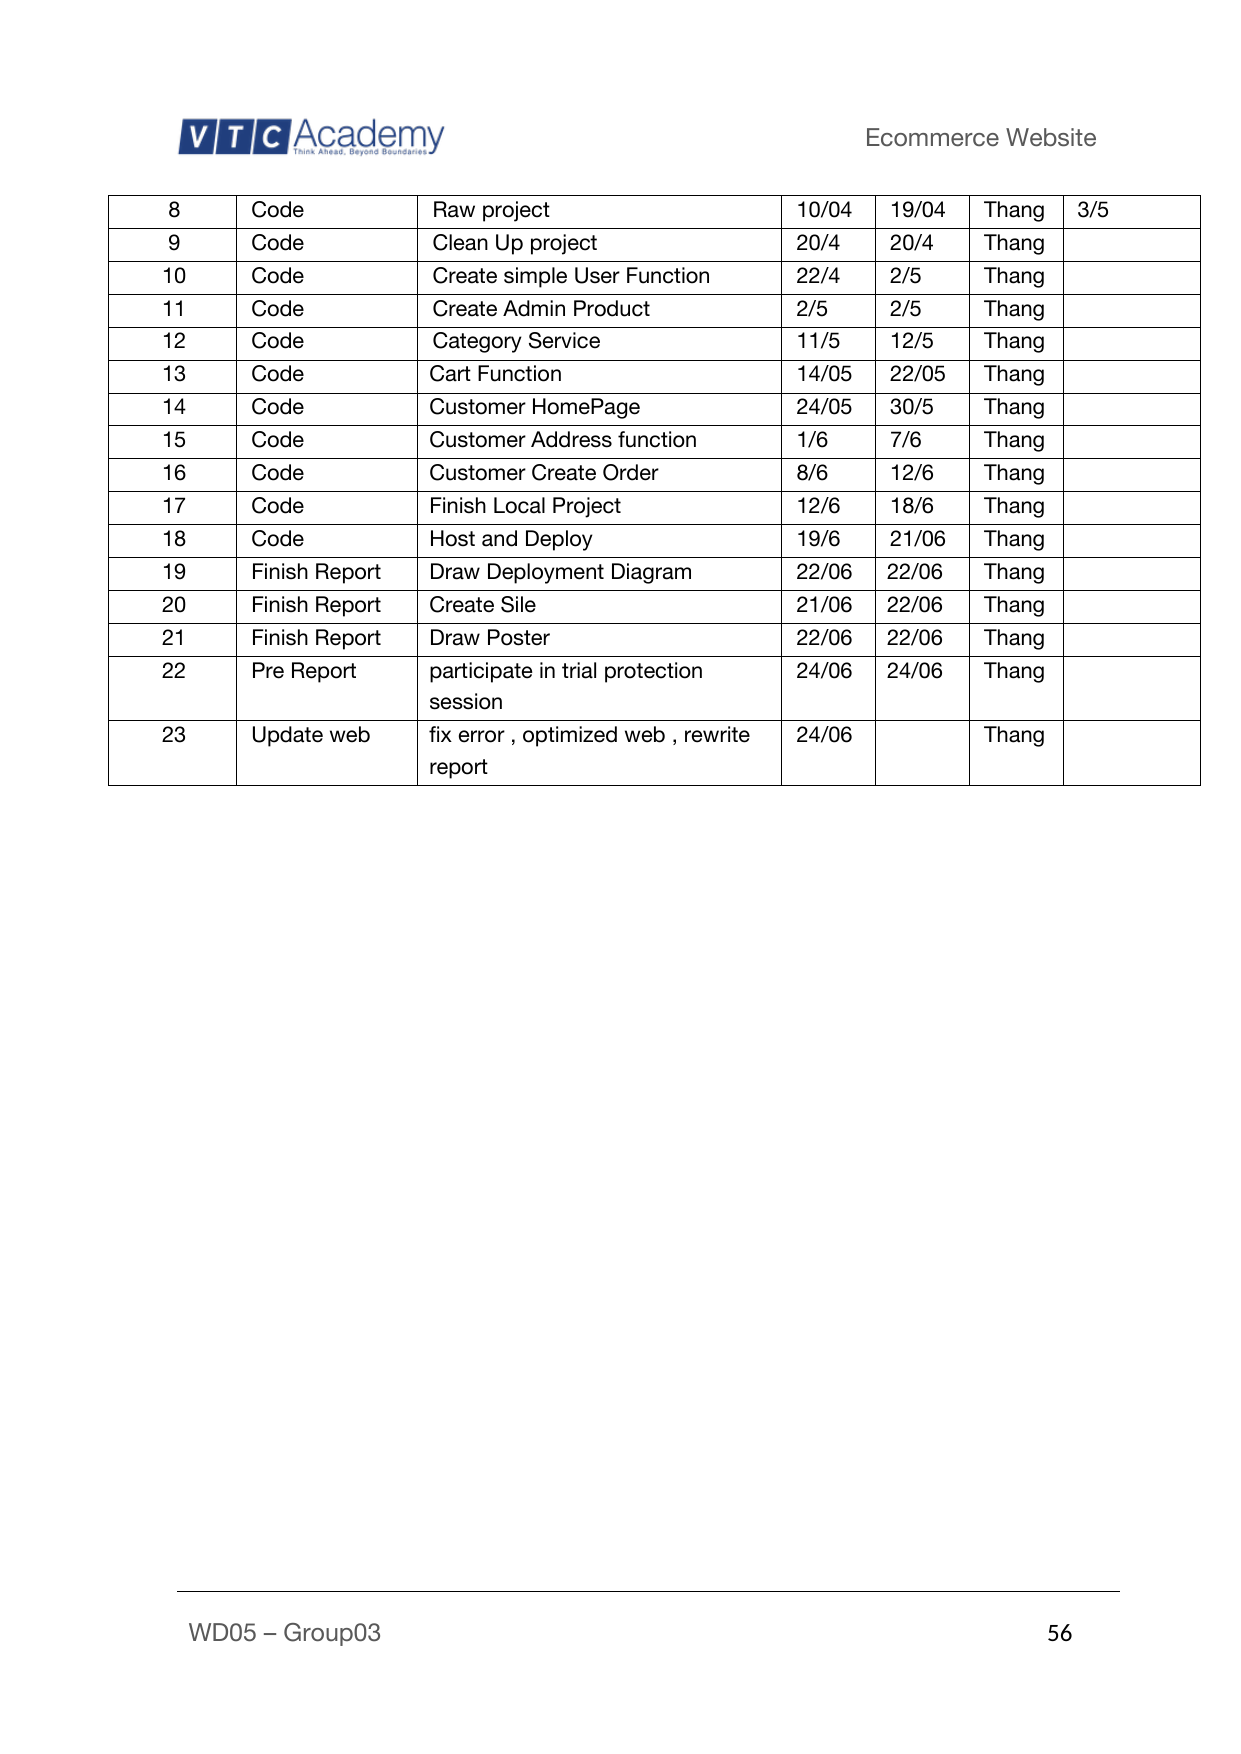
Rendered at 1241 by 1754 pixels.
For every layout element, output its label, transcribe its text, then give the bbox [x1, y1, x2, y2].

table_cell 21 [109, 624, 236, 656]
table_cell 19/04 [876, 196, 969, 228]
table_cell Code [237, 295, 417, 327]
table_cell Code [237, 426, 417, 458]
table_cell [1064, 262, 1200, 294]
table_cell Finish Report [237, 558, 417, 590]
table_cell [1064, 229, 1200, 261]
table_cell 21/06 [876, 525, 969, 557]
table_cell [1064, 492, 1200, 524]
table_cell Thang [970, 426, 1063, 458]
table_cell 2/5 [876, 295, 969, 327]
table_cell [876, 721, 969, 785]
table_cell Finish Report [237, 624, 417, 656]
table_cell Finish Local Project [418, 492, 781, 524]
table_cell Thang [970, 229, 1063, 261]
table_cell 10/04 [782, 196, 875, 228]
table_cell 22 [109, 657, 236, 720]
table_cell Category Service [418, 328, 781, 359]
table_cell Code [237, 262, 417, 294]
table_cell 22/06 [876, 624, 969, 656]
table_cell Thang [970, 492, 1063, 524]
table_cell 22/06 [876, 591, 969, 623]
table_cell Code [237, 492, 417, 524]
table_cell [1064, 657, 1200, 720]
table_cell 9 [109, 229, 236, 261]
table_cell 24/06 [782, 721, 875, 785]
table_cell 22/06 [782, 558, 875, 590]
table_cell 14 [109, 394, 236, 425]
table_cell Code [237, 361, 417, 392]
table_cell [1064, 394, 1200, 425]
table_cell 12/5 [876, 328, 969, 359]
table_cell Clean Up project [418, 229, 781, 261]
table_cell 14/05 [782, 361, 875, 392]
table_cell 10 [109, 262, 236, 294]
table_cell 13 [109, 361, 236, 392]
table_cell 7/6 [876, 426, 969, 458]
table_cell [1064, 591, 1200, 623]
table_cell 22/4 [782, 262, 875, 294]
table_cell Host and Deploy [418, 525, 781, 557]
table_cell 18 [109, 525, 236, 557]
table_cell Draw Deployment Diagram [418, 558, 781, 590]
table_cell 30/5 [876, 394, 969, 425]
table_cell participate in trial protection session [418, 657, 781, 720]
table_cell Customer HomePage [418, 394, 781, 425]
table_cell 23 [109, 721, 236, 785]
table_cell 12 [109, 328, 236, 359]
table_cell 11/5 [782, 328, 875, 359]
table_cell Thang [970, 525, 1063, 557]
table_cell Thang [970, 328, 1063, 359]
table_cell 22/06 [876, 558, 969, 590]
table_cell Thang [970, 624, 1063, 656]
table_cell Code [237, 328, 417, 359]
table_cell Finish Report [237, 591, 417, 623]
picture [169, 111, 454, 164]
table_cell Thang [970, 295, 1063, 327]
table_cell Cart Function [418, 361, 781, 392]
table_cell Customer Create Order [418, 459, 781, 491]
table_cell Thang [970, 394, 1063, 425]
table_cell [1064, 426, 1200, 458]
table_cell 12/6 [876, 459, 969, 491]
table_cell 16 [109, 459, 236, 491]
table_cell Thang [970, 591, 1063, 623]
table_cell 18/6 [876, 492, 969, 524]
table_cell 20/4 [782, 229, 875, 261]
table_cell Create simple User Function [418, 262, 781, 294]
table_cell Code [237, 196, 417, 228]
table_cell Code [237, 459, 417, 491]
table_cell Create Admin Product [418, 295, 781, 327]
table_cell 20 [109, 591, 236, 623]
table_cell Code [237, 525, 417, 557]
table_cell Thang [970, 721, 1063, 785]
table_cell [1064, 721, 1200, 785]
table_cell 15 [109, 426, 236, 458]
table_cell 3/5 [1064, 196, 1200, 228]
table_cell Update web [237, 721, 417, 785]
table_cell Thang [970, 262, 1063, 294]
table_cell [1064, 295, 1200, 327]
table_cell 22/06 [782, 624, 875, 656]
table_cell [1064, 624, 1200, 656]
table_cell 19/6 [782, 525, 875, 557]
table_cell Thang [970, 361, 1063, 392]
table_cell 21/06 [782, 591, 875, 623]
table_cell [1064, 525, 1200, 557]
table_cell 1/6 [782, 426, 875, 458]
table_cell Thang [970, 657, 1063, 720]
table_cell Thang [970, 196, 1063, 228]
table_cell Thang [970, 558, 1063, 590]
table_cell Create Sile [418, 591, 781, 623]
table_cell [1064, 558, 1200, 590]
table_cell Thang [970, 459, 1063, 491]
table_cell 24/05 [782, 394, 875, 425]
table_cell [1064, 328, 1200, 359]
table_cell 8/6 [782, 459, 875, 491]
table_cell Draw Poster [418, 624, 781, 656]
table_cell 24/06 [876, 657, 969, 720]
table_cell fix error , optimized web , rewrite report [418, 721, 781, 785]
table_cell 20/4 [876, 229, 969, 261]
table_cell 22/05 [876, 361, 969, 392]
table_cell 12/6 [782, 492, 875, 524]
table_cell Customer Address function [418, 426, 781, 458]
table_cell Code [237, 229, 417, 261]
table_cell 19 [109, 558, 236, 590]
table_cell 8 [109, 196, 236, 228]
table_cell 24/06 [782, 657, 875, 720]
table_cell [1064, 361, 1200, 392]
table_cell 11 [109, 295, 236, 327]
table_cell Raw project [418, 196, 781, 228]
table_cell 17 [109, 492, 236, 524]
table_cell Pre Report [237, 657, 417, 720]
table_cell [1064, 459, 1200, 491]
table_cell Code [237, 394, 417, 425]
table_cell 2/5 [876, 262, 969, 294]
table_cell 2/5 [782, 295, 875, 327]
